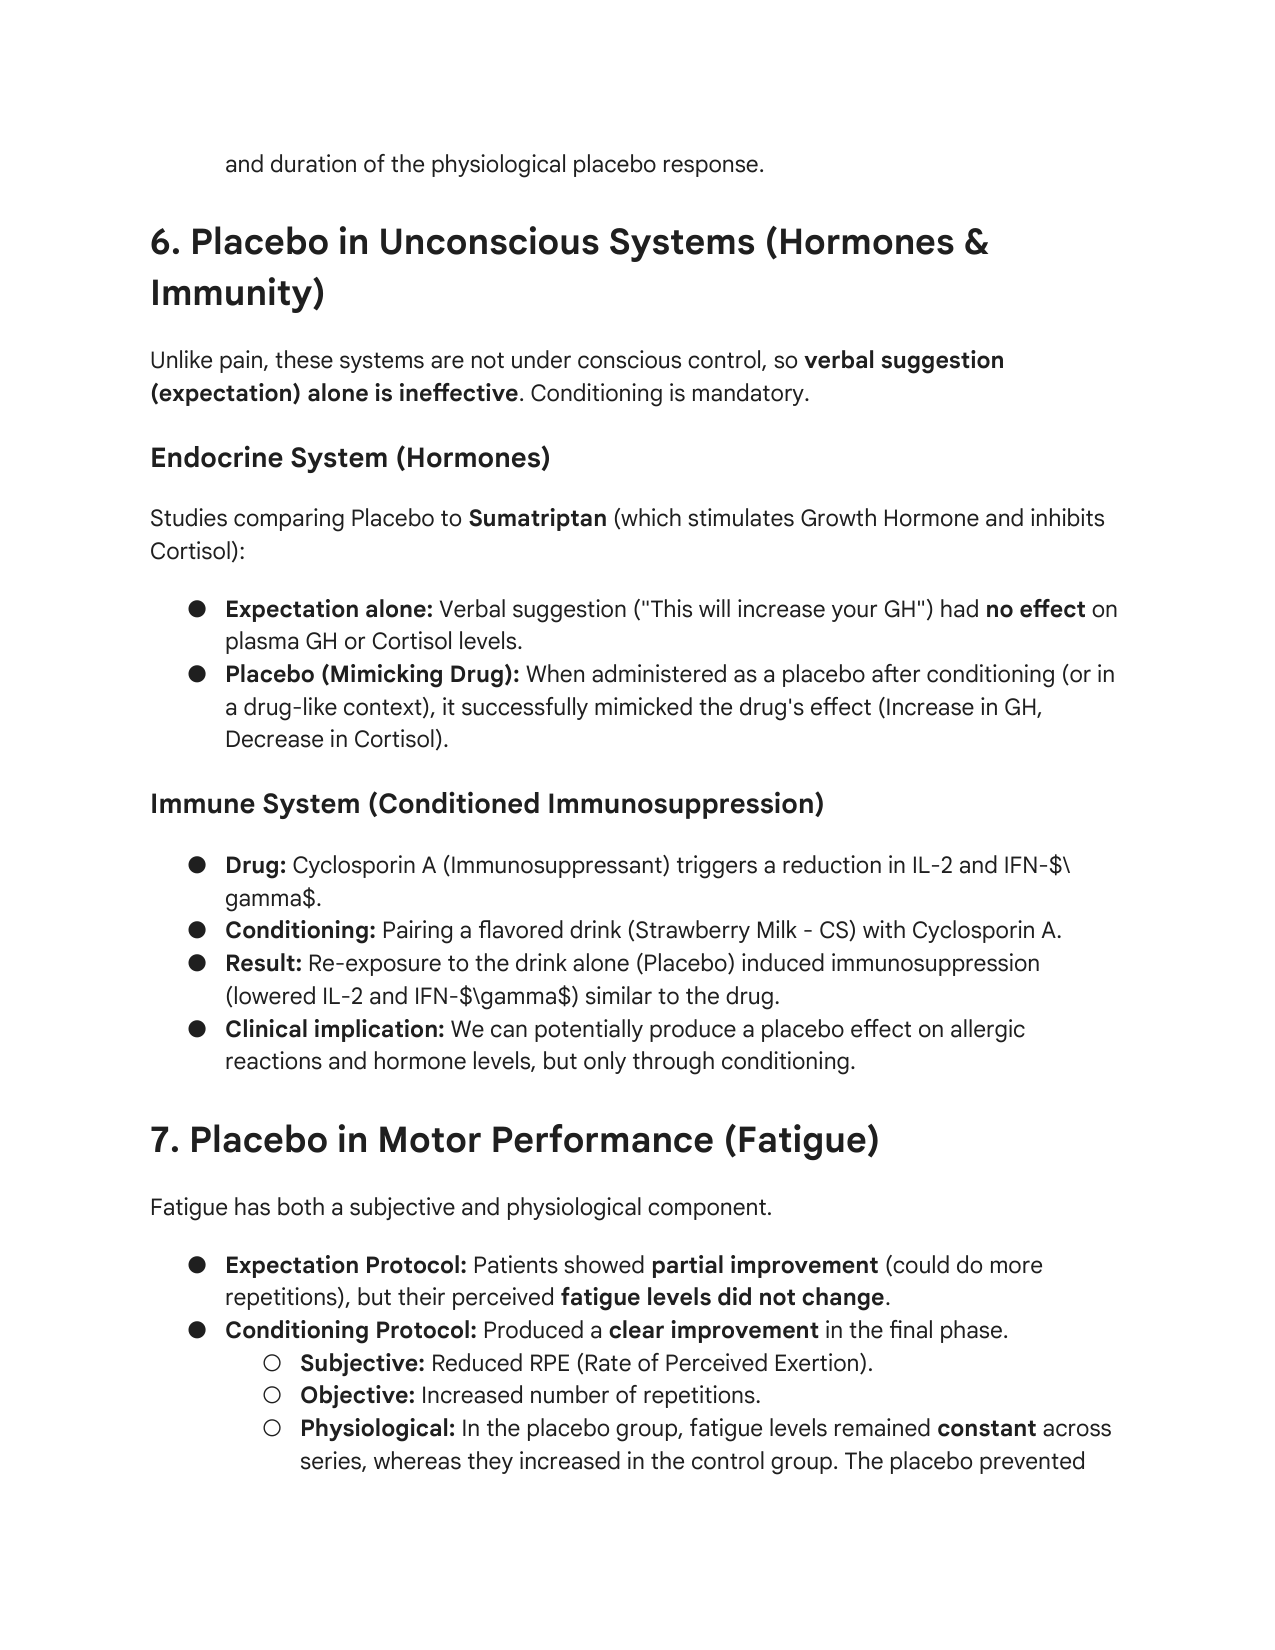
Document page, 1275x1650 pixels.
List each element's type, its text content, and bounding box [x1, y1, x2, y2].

subtitle 7. Placebo in Motor Performance (Fatigue) [150, 1118, 1125, 1162]
list Conditioning Protocol: Produced a clear improvement in the final phase. [187, 1316, 1125, 1345]
list Conditioning: Pairing a flavored drink (Strawberry Milk - CS) with Cyclosporin A. [187, 917, 1125, 945]
subtitle Endocrine System (Hormones) [150, 441, 1125, 475]
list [187, 150, 1125, 179]
list Placebo (Mimicking Drug): When administered as a placebo after conditioning (or in a drug-like context), it successfully mimicked the drug's effect (Increase in GH, Decrease in Cortisol). [187, 660, 1125, 754]
list Expectation alone: Verbal suggestion ("This will increase your GH") had no effect on plasma GH or Cortisol levels. [187, 595, 1125, 656]
subtitle Immune System (Conditioned Immunosuppression) [150, 788, 1125, 822]
text Studies comparing Placebo to Sumatriptan (which stimulates Growth Hormone and inhibits Cortisol): [150, 504, 1125, 566]
list Objective: Increased number of repetitions. [262, 1382, 1125, 1411]
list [262, 1414, 1125, 1476]
list Result: Re-exposure to the drink alone (Placebo) induced immunosuppression (lowered IL-2 and IFN-$\gamma$) similar to the drug. [187, 949, 1125, 1011]
list Expectation Protocol: Patients showed partial improvement (could do more repetitions), but their perceived fatigue levels did not change. [187, 1251, 1125, 1312]
list Subjective: Reduced RPE (Rate of Perceived Exertion). [262, 1349, 1125, 1378]
text Unlike pain, these systems are not under conscious control, so verbal suggestion (expectation) alone is ineffective. Conditioning is mandatory. [150, 346, 1125, 408]
text Fatigue has both a subjective and physiological component. [150, 1193, 1125, 1222]
list Drug: Cyclosporin A (Immunosuppressant) triggers a reduction in IL-2 and IFN-$\gamma$. [187, 851, 1125, 913]
subtitle 6. Placebo in Unconscious Systems (Hormones & Immunity) [150, 220, 1125, 315]
list Clinical implication: We can potentially produce a placebo effect on allergic reactions and hormone levels, but only through conditioning. [187, 1015, 1125, 1076]
